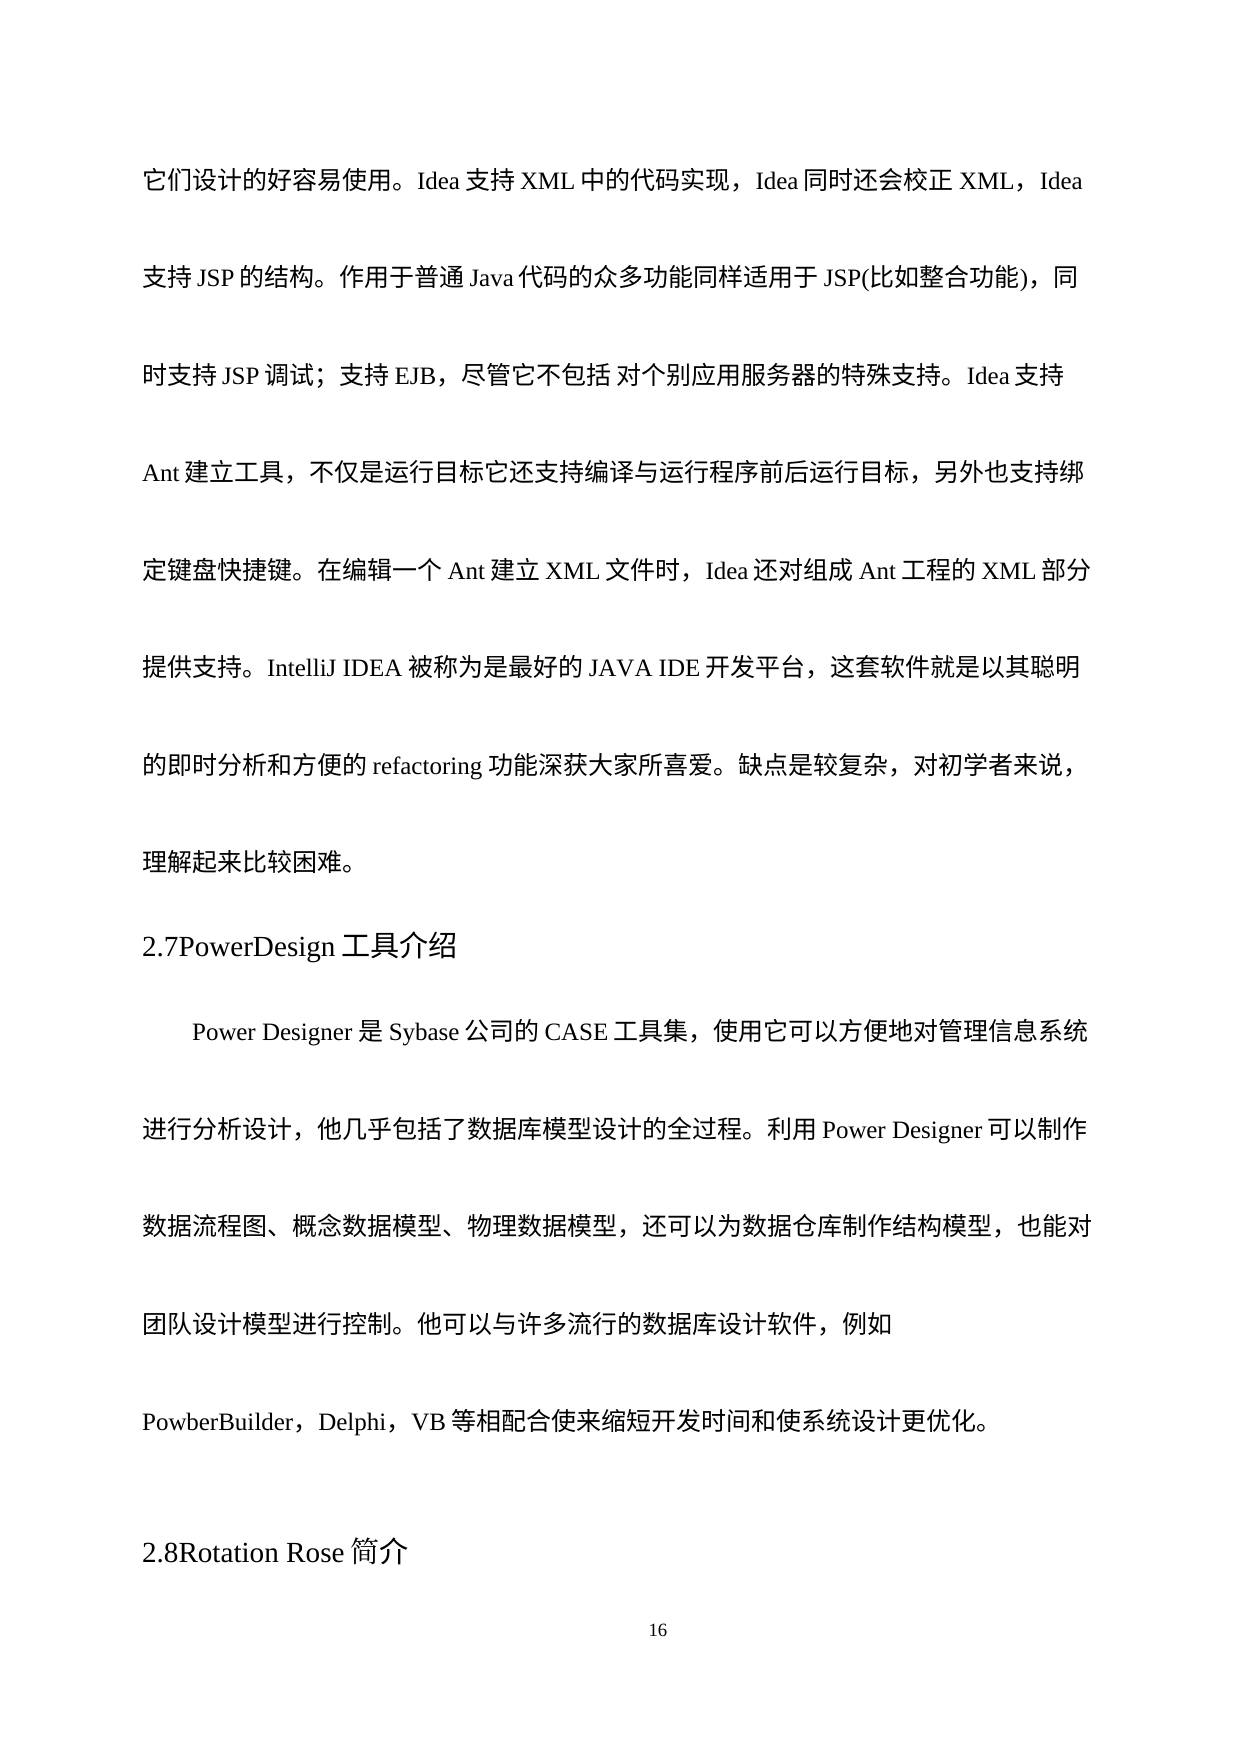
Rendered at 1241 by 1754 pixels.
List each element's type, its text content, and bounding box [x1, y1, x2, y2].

title 2.7PowerDesign工具介绍 [142, 911, 1098, 976]
title 2.8Rotation Rose简介 [142, 1517, 1098, 1582]
text Power Designer 是Sybase公司的CASE工具集，使用它可以方便地对管理信息系统进行分析设计，他几乎包括了数据库模型设计的全过程。利用Power Designer可以制作数据流程图、概念数据模型、物理数据模型，还可以为数据仓库制作结构模型，也能对团队设计模型进行控制。他可以与许多流行的数据库设计软件，例如PowberBuilder，Delphi，VB等相配合使来缩短开发时间和使系统设计更优化。 [142, 997, 1098, 1452]
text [142, 146, 1098, 893]
